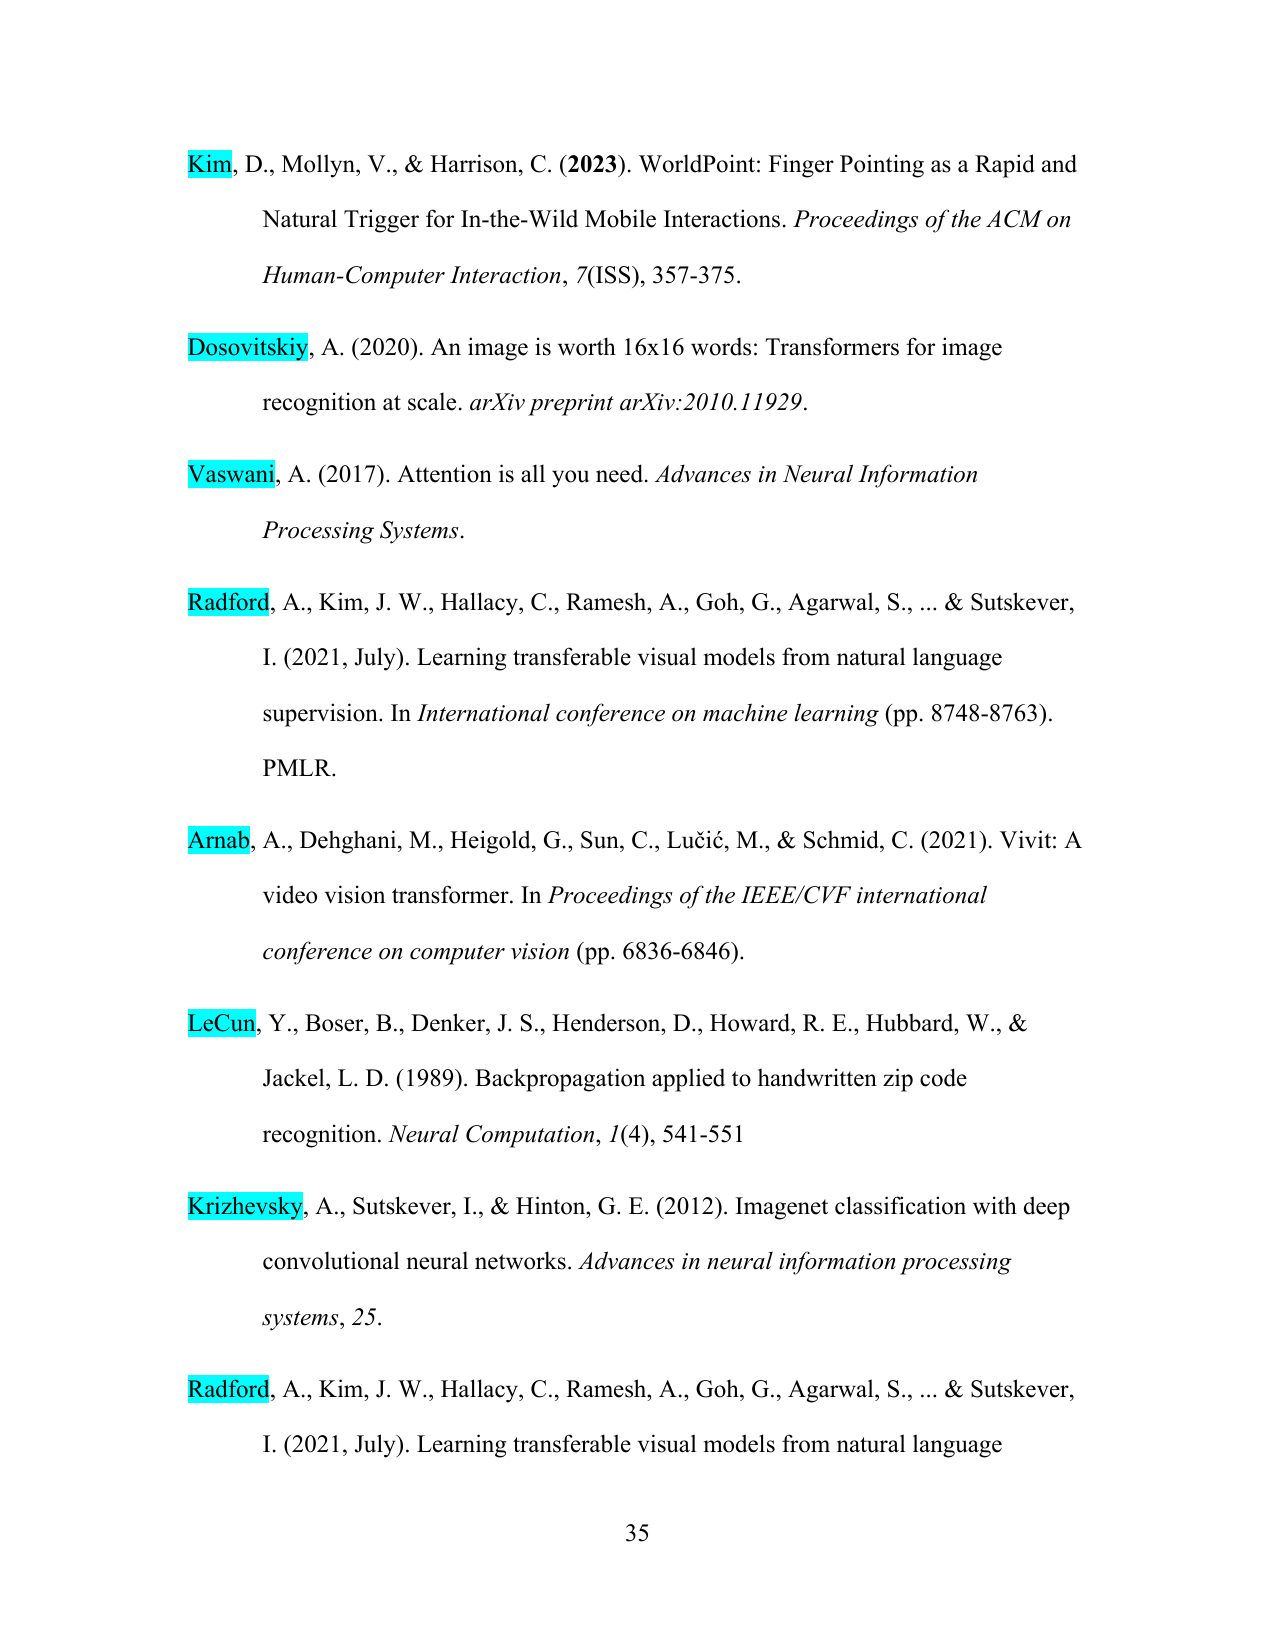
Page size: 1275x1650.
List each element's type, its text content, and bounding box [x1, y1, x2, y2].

text Dosovitskiy, A. (2020). An image is worth 16x16 words: Transformers for image recognition at scale. arXiv preprint arXiv:2010.11929. [187, 333, 1087, 416]
text Vaswani, A. (2017). Attention is all you need. Advances in Neural Information Processing Systems. [187, 460, 1087, 543]
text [187, 1375, 1087, 1458]
text LeCun, Y., Boser, B., Denker, J. S., Henderson, D., Howard, R. E., Hubbard, W., & Jackel, L. D. (1989). Backpropagation applied to handwritten zip code recognition. Neural Computation, 1(4), 541-551 [187, 1009, 1087, 1148]
text Krizhevsky, A., Sutskever, I., & Hinton, G. E. (2012). Imagenet classification with deep convolutional neural networks. Advances in neural information processing systems, 25. [187, 1192, 1087, 1331]
text Arnab, A., Dehghani, M., Heigold, G., Sun, C., Lučić, M., & Schmid, C. (2021). Vivit: A video vision transformer. In Proceedings of the IEEE/CVF international conference on computer vision (pp. 6836-6846). [187, 826, 1087, 965]
text Kim, D., Mollyn, V., & Harrison, C. (2023). WorldPoint: Finger Pointing as a Rapid and Natural Trigger for In-the-Wild Mobile Interactions. Proceedings of the ACM on Human-Computer Interaction, 7(ISS), 357-375. [187, 150, 1087, 288]
